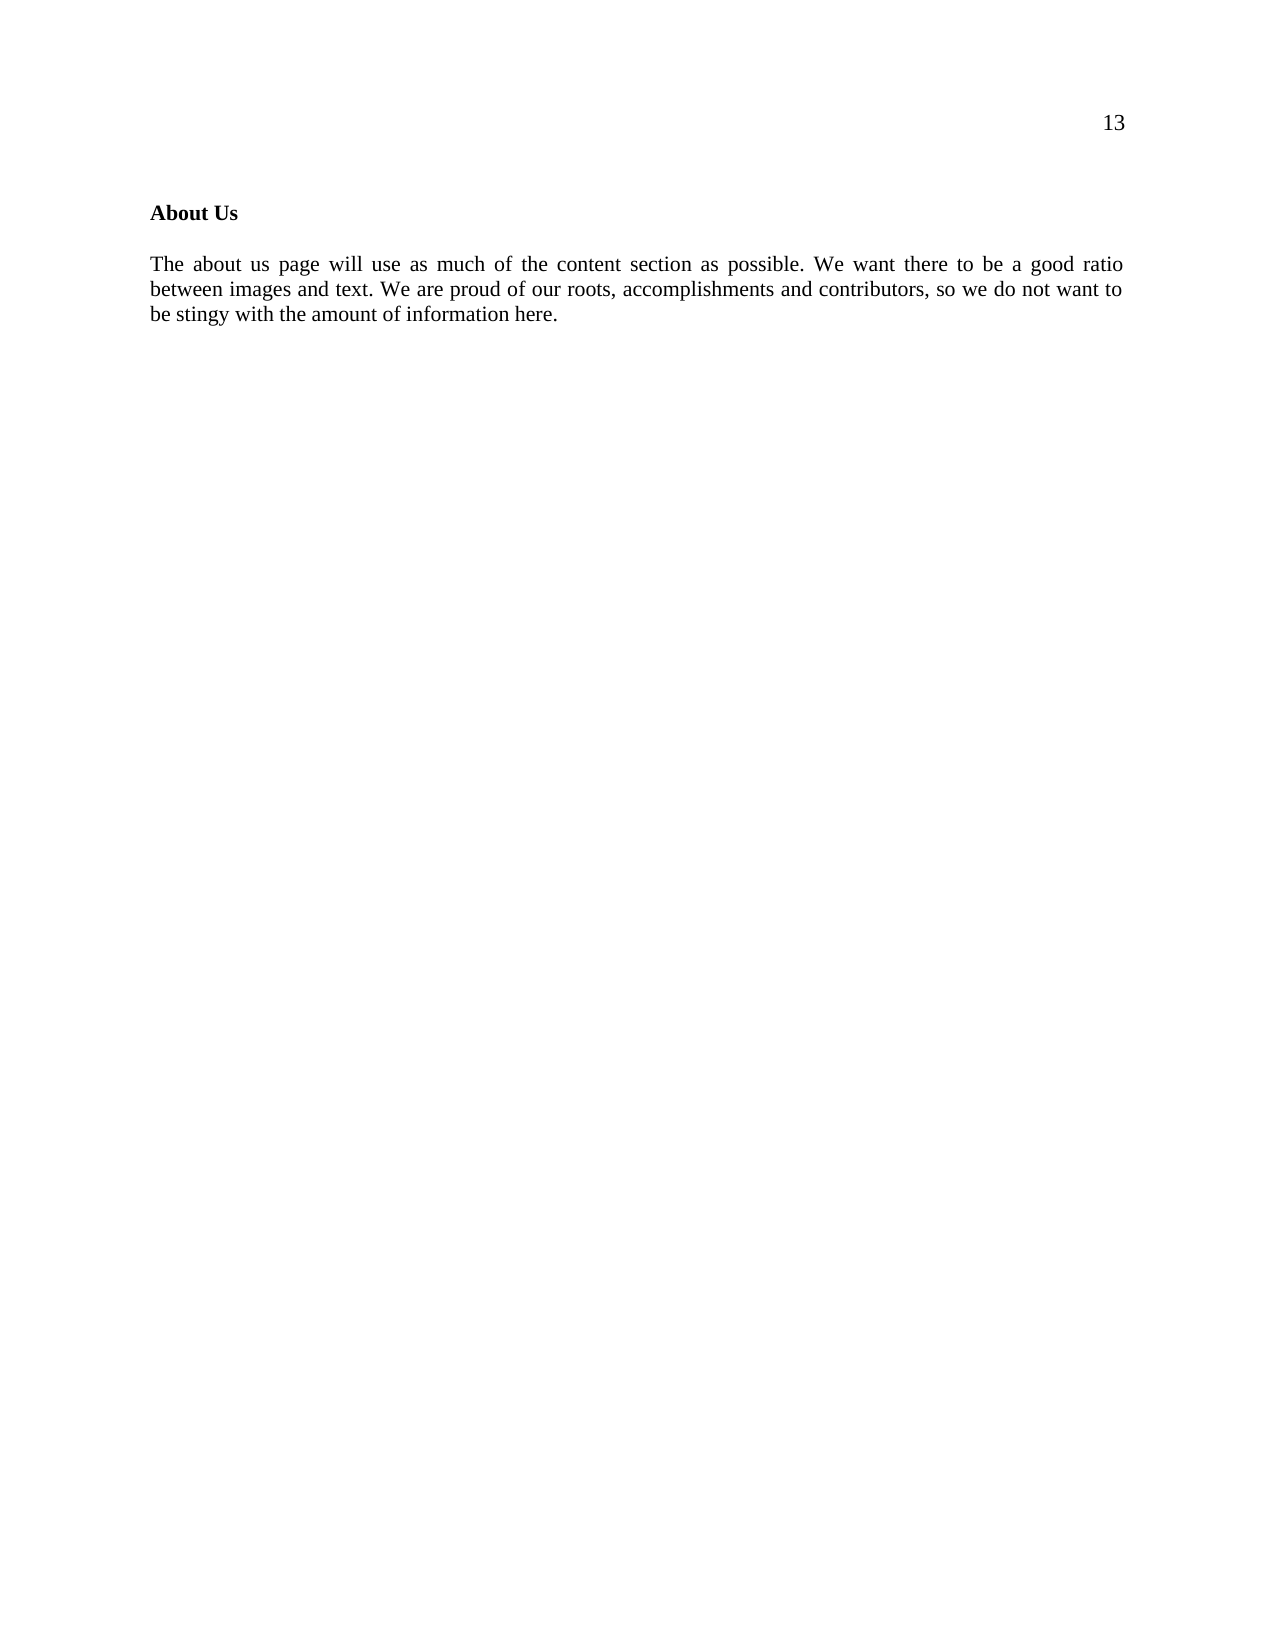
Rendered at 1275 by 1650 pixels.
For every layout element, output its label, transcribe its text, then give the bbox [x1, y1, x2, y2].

text The about us page will use as much of the content section as possible. We want there to be a good ratio between images and text. We are proud of our roots, accomplishments and contributors, so we do not want to be stingy with the amount of information here. [150, 251, 1125, 326]
text About Us [150, 200, 1125, 226]
